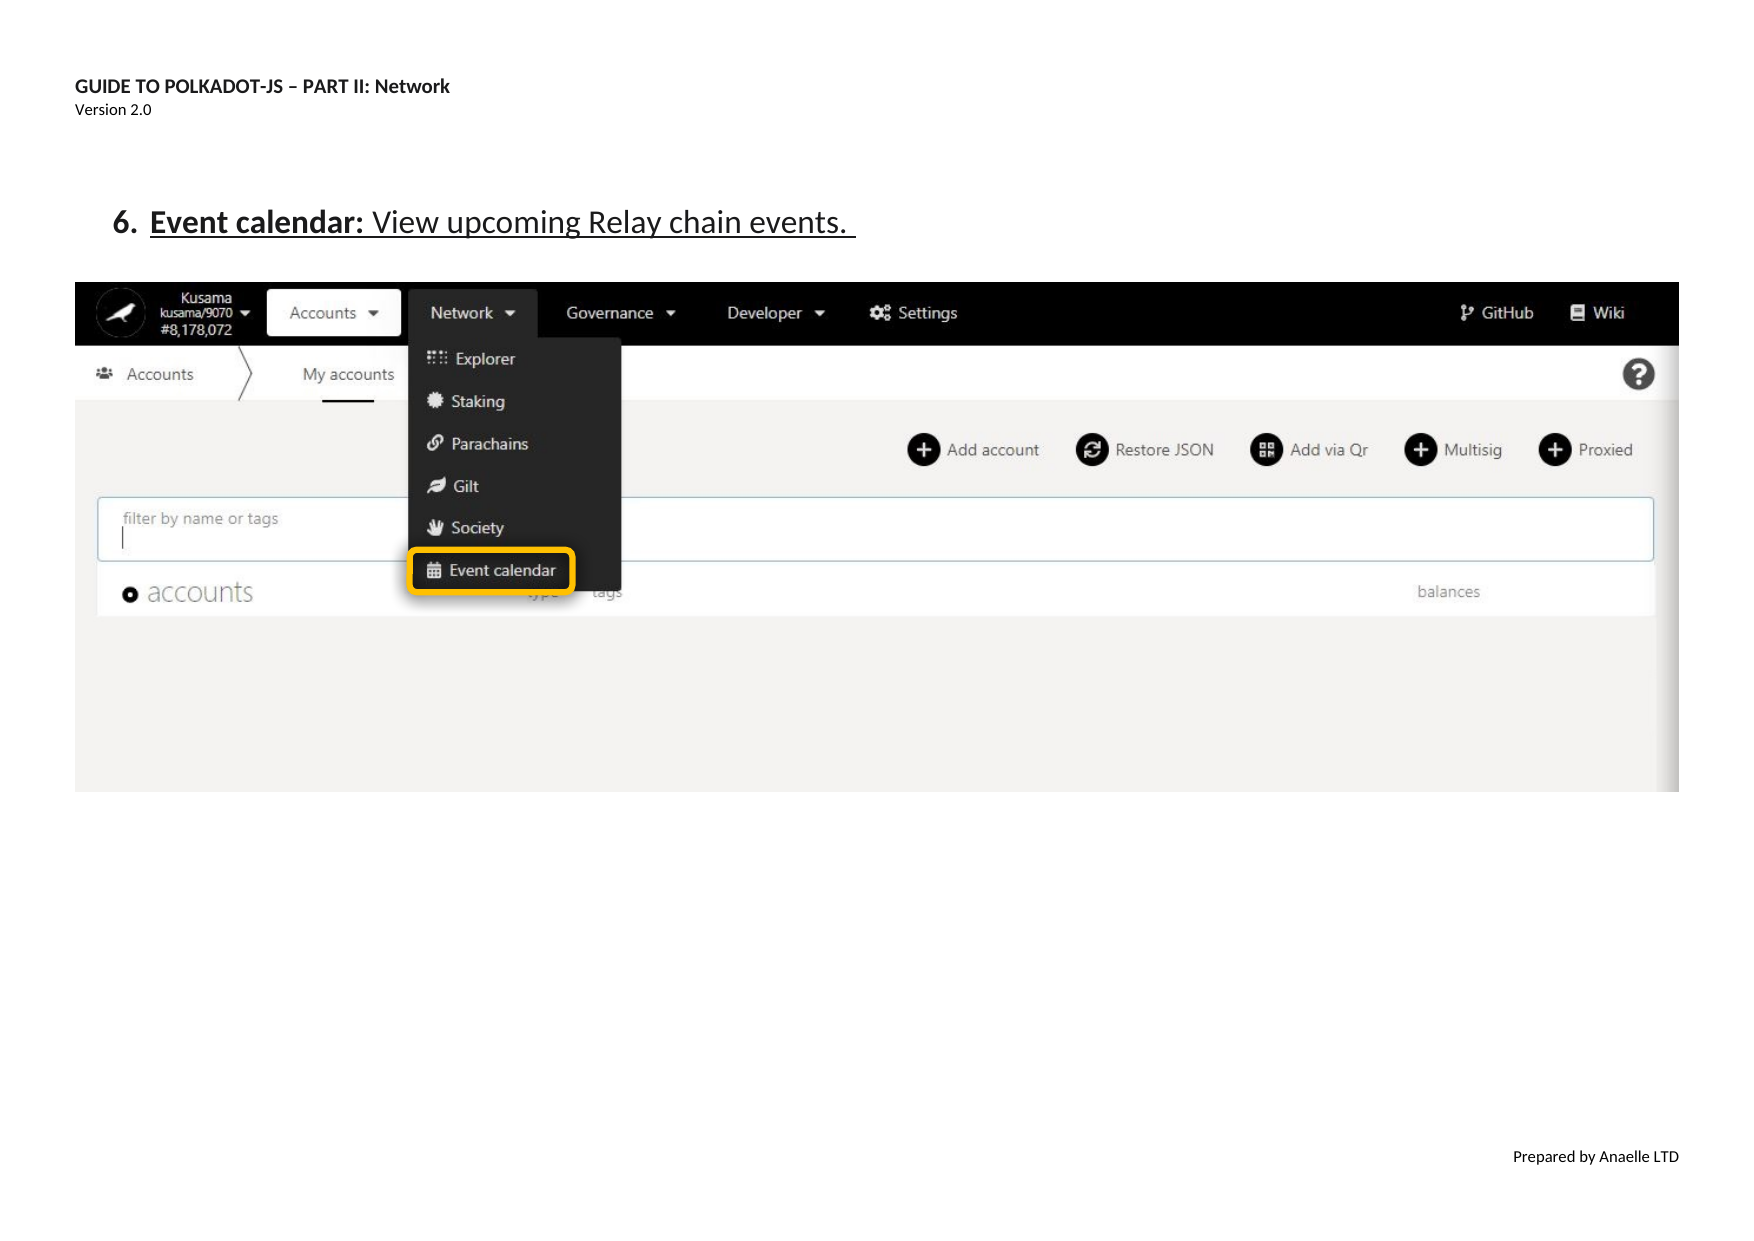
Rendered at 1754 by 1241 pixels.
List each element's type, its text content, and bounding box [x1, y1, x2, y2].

picture [75, 282, 1679, 792]
list Event calendar: View upcoming Relay chain events. [112, 201, 1654, 242]
